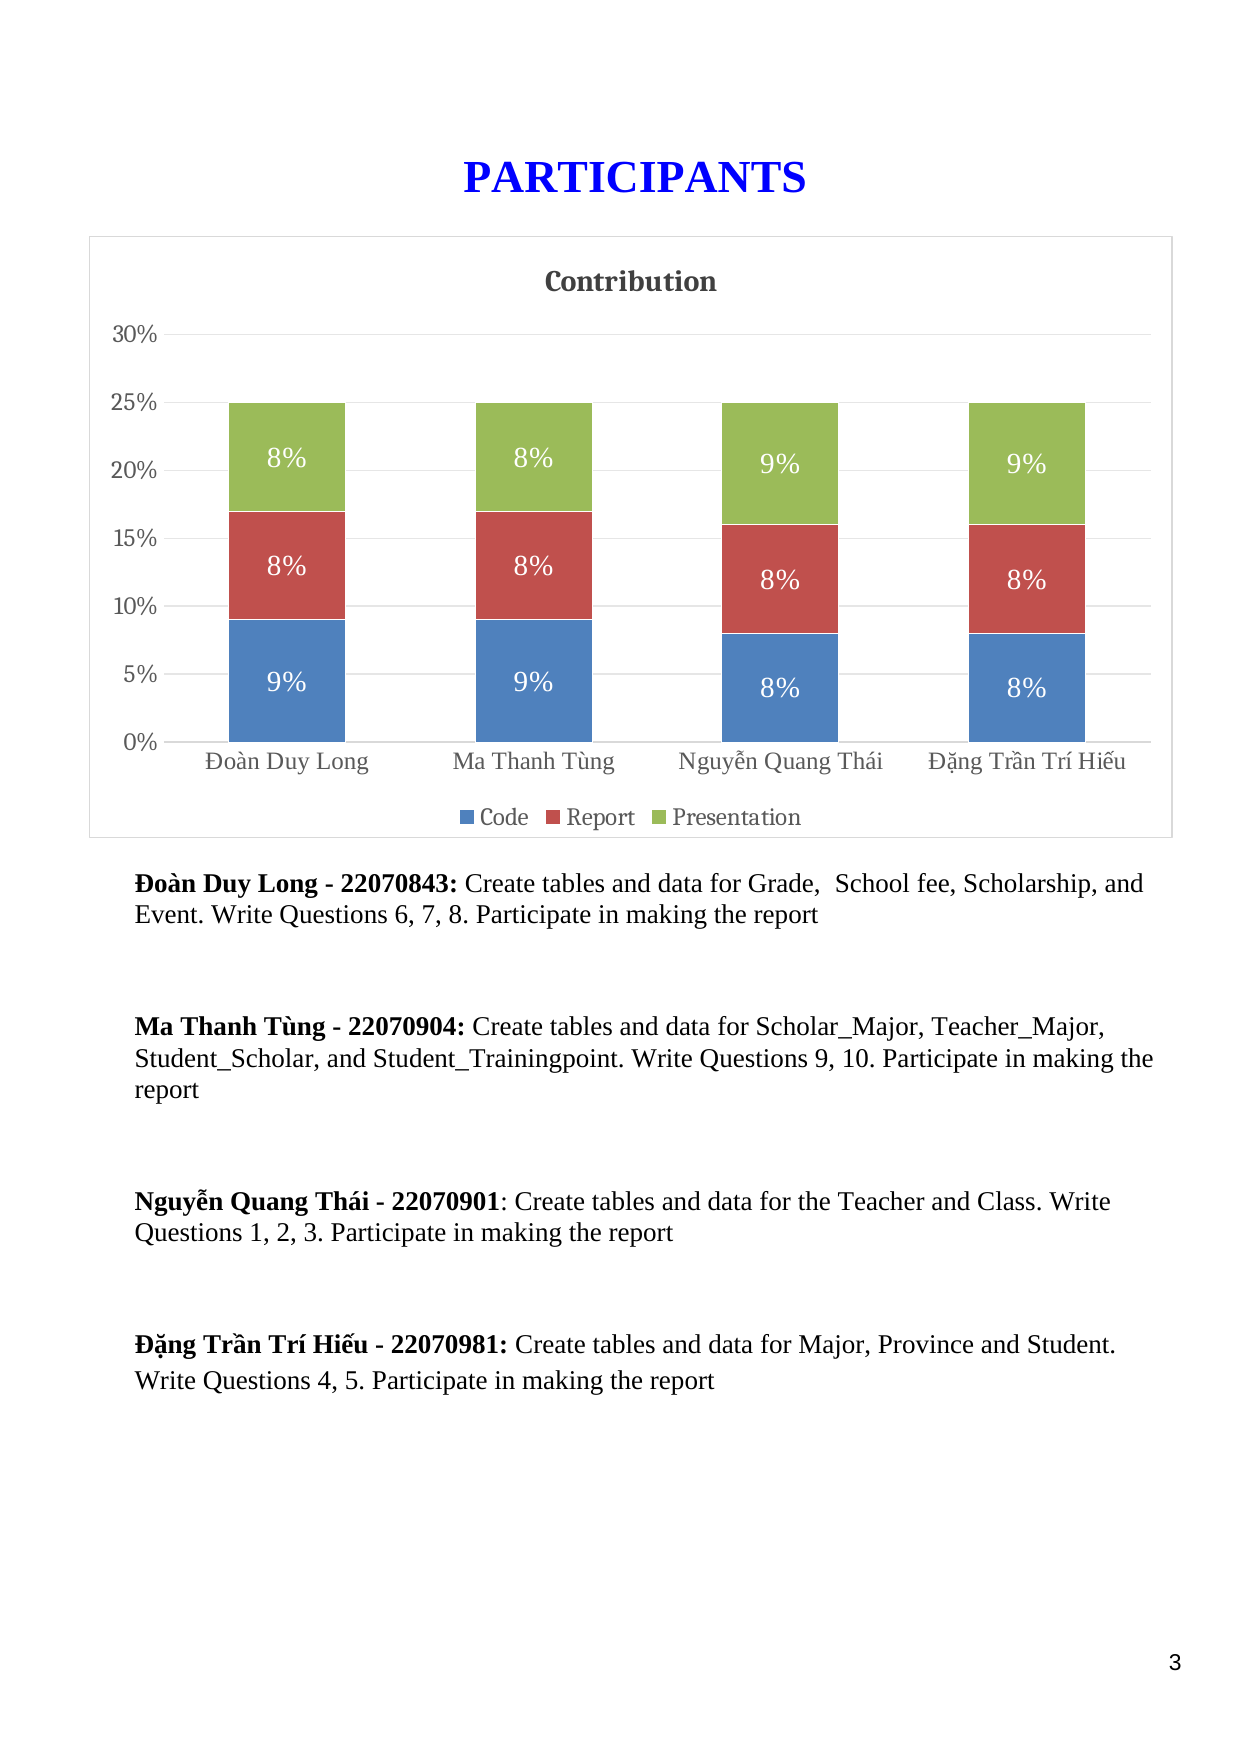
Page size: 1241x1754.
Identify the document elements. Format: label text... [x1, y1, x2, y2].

text Ma Thanh Tùng - 22070904: Create tables and data for Scholar_Major, Teacher_Major, Student_Scholar, and Student_Trainingpoint. Write Questions 9, 10. Participate in making the report [134, 1011, 1181, 1104]
text PARTICIPANTS [88, 150, 1181, 203]
text Đoàn Duy Long - 22070843: Create tables and data for Grade, School fee, Scholarship, and Event. Write Questions 6, 7, 8. Participate in making the report [134, 867, 1181, 929]
text Nguyễn Quang Thái - 22070901: Create tables and data for the Teacher and Class. Write Questions 1, 2, 3. Participate in making the report [134, 1185, 1181, 1247]
text Đặng Trần Trí Hiếu - 22070981: Create tables and data for Major, Province and Student. Write Questions 4, 5. Participate in making the report [134, 1328, 1181, 1395]
